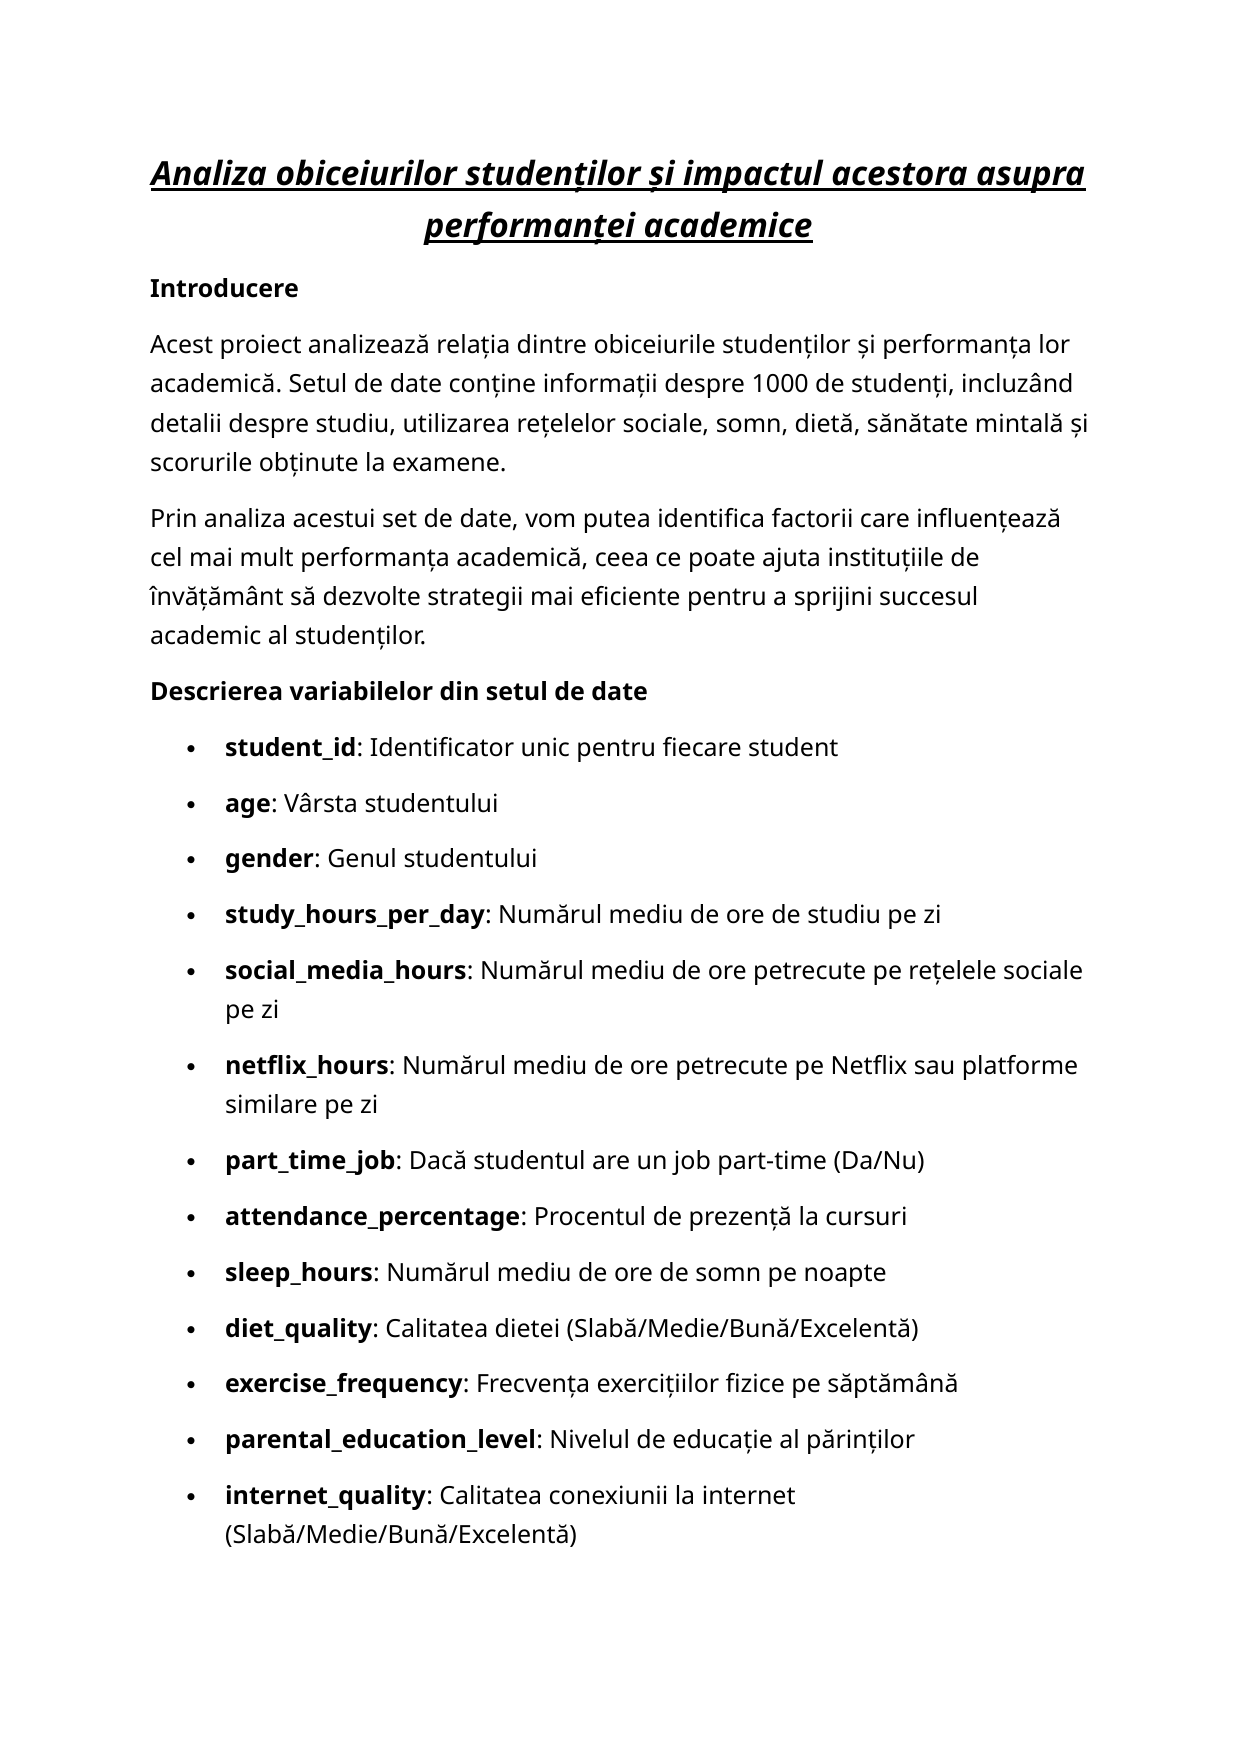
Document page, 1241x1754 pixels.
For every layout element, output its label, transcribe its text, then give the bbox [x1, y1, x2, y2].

list part_time_job: Dacă studentul are un job part-time (Da/Nu) [187, 1143, 1090, 1177]
text Descrierea variabilelor din setul de date [150, 673, 1090, 708]
text Acest proiect analizează relația dintre obiceiurile studenților și performanța lor academică. Setul de date conține informații despre 1000 de studenți, incluzând detalii despre studiu, utilizarea rețelelor sociale, somn, dietă, sănătate mintală și scorurile obținute la examene. [150, 327, 1090, 478]
text Prin analiza acestui set de date, vom putea identifica factorii care influențează cel mai mult performanța academică, ceea ce poate ajuta instituțiile de învățământ să dezvolte strategii mai eficiente pentru a sprijini succesul academic al studenților. [150, 500, 1090, 652]
list internet_quality: Calitatea conexiunii la internet (Slabă/Medie/Bună/Excelentă) [187, 1478, 1090, 1551]
list attendance_percentage: Procentul de prezență la cursuri [187, 1198, 1090, 1233]
list study_hours_per_day: Numărul mediu de ore de studiu pe zi [187, 897, 1090, 931]
list exercise_frequency: Frecvența exercițiilor fizice pe săptămână [187, 1366, 1090, 1400]
list student_id: Identificator unic pentru fiecare student [187, 729, 1090, 763]
list sleep_hours: Numărul mediu de ore de somn pe noapte [187, 1254, 1090, 1288]
list netflix_hours: Numărul mediu de ore petrecute pe Netflix sau platforme similare pe zi [187, 1048, 1090, 1121]
text Introducere [150, 271, 1090, 305]
text Analiza obiceiurilor studenților și impactul acestora asupra performanței academice [150, 150, 1090, 248]
list parental_education_level: Nivelul de educație al părinților [187, 1422, 1090, 1456]
list age: Vârsta studentului [187, 785, 1090, 819]
list social_media_hours: Numărul mediu de ore petrecute pe rețelele sociale pe zi [187, 953, 1090, 1026]
list gender: Genul studentului [187, 841, 1090, 875]
list diet_quality: Calitatea dietei (Slabă/Medie/Bună/Excelentă) [187, 1310, 1090, 1344]
